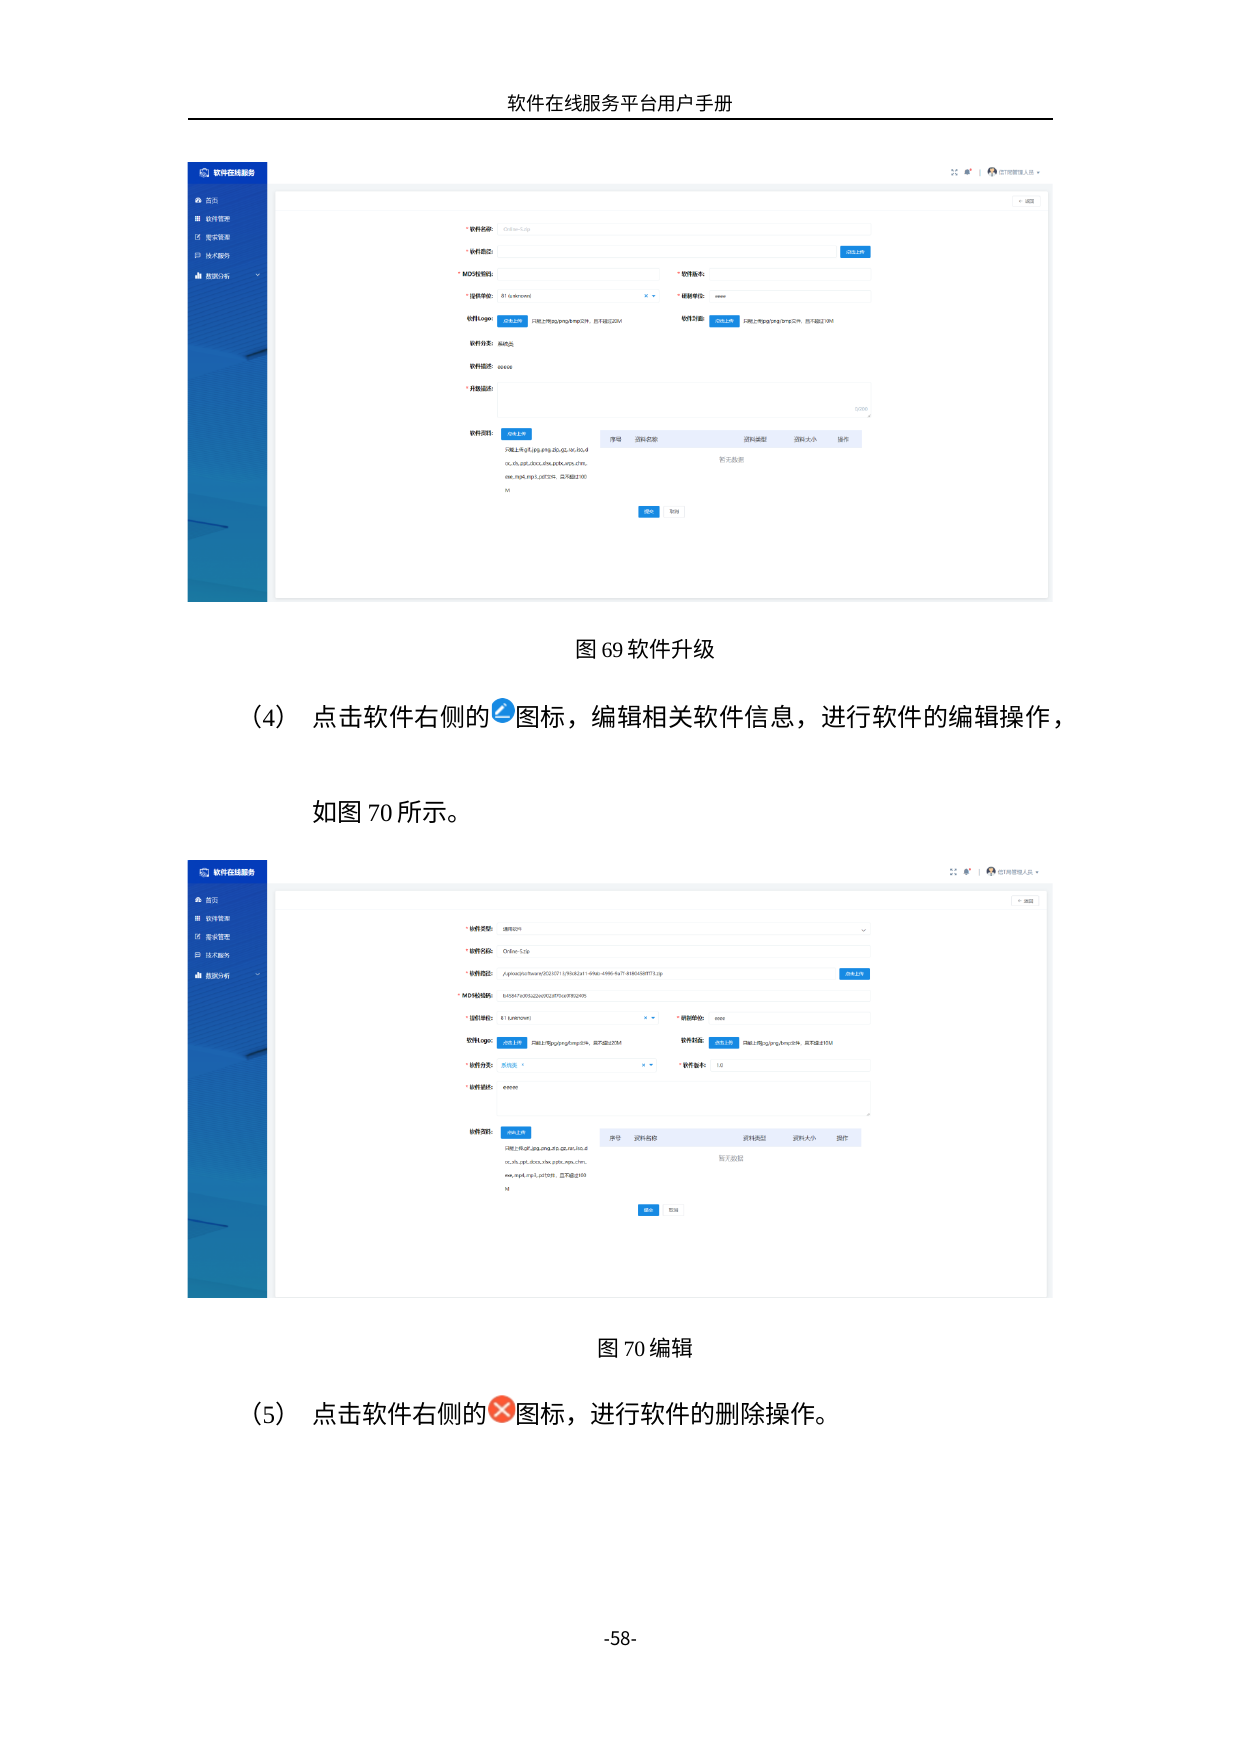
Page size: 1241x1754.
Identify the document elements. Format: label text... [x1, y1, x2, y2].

picture [187, 162, 1053, 602]
picture [487, 1391, 516, 1424]
list 点击软件右侧的图标，进行软件的删除操作。 [237, 1379, 1053, 1444]
text 图70编辑 [237, 1331, 1053, 1363]
picture [187, 860, 1053, 1298]
text 图69软件升级 [237, 632, 1053, 664]
picture [491, 691, 515, 727]
